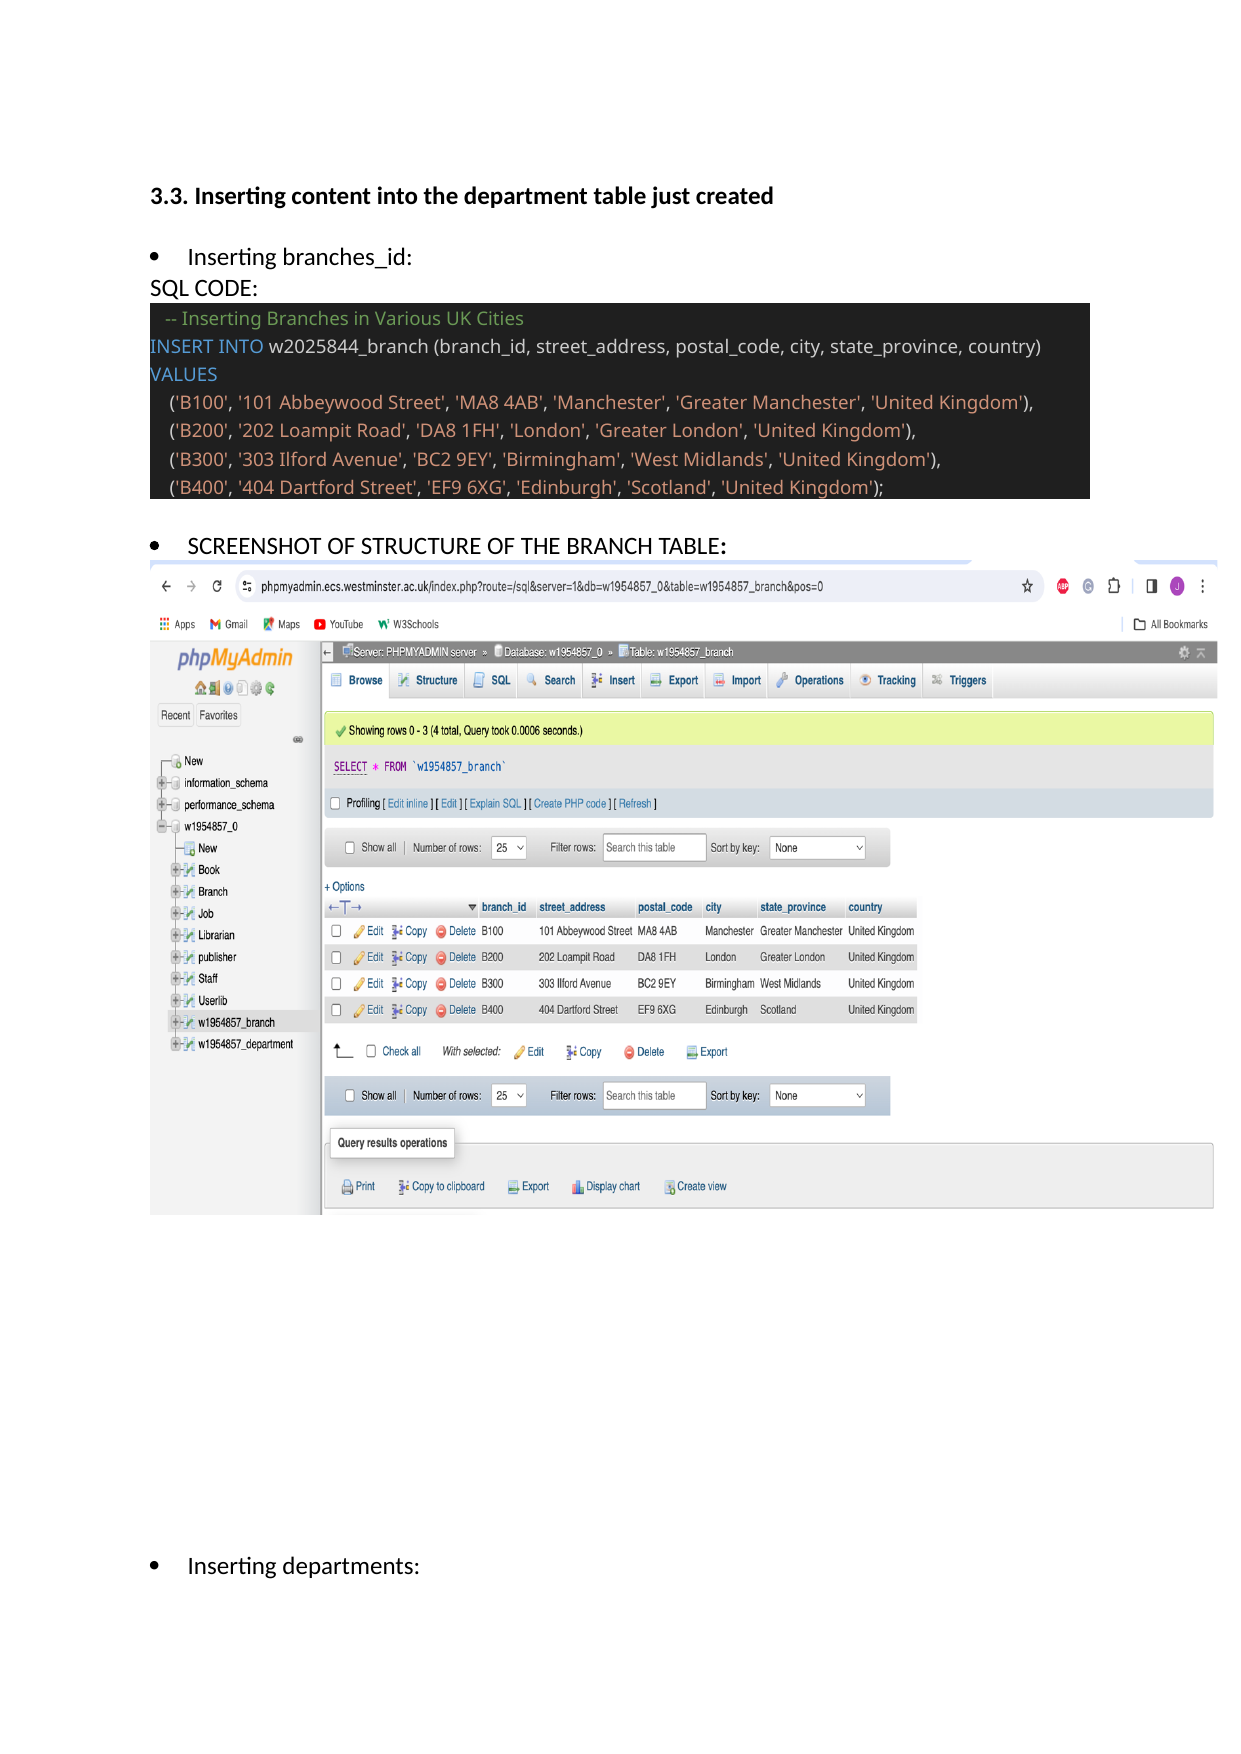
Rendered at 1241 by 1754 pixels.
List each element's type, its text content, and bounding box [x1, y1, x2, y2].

text VALUES [150, 359, 1090, 387]
list Inserting branches_id: [150, 242, 1090, 272]
list Inserting departments: [150, 1550, 1090, 1581]
text -- Inserting Branches in Various UK Cities [150, 303, 1090, 331]
text ('B400', '404 Dartford Street', 'EF9 6XG', 'Edinburgh', 'Scotland', 'United Kingdom'); [150, 471, 1090, 499]
text ('B300', '303 Ilford Avenue', 'BC2 9EY', 'Birmingham', 'West Midlands', 'United Kingdom'), [150, 443, 1090, 471]
text SQL CODE: [150, 272, 1090, 303]
text 3.3. Inserting content into the department table just created [150, 181, 1090, 211]
text ('B100', '101 Abbeywood Street', 'MA8 4AB', 'Manchester', 'Greater Manchester', 'United Kingdom'), [150, 387, 1090, 415]
text ('B200', '202 Loampit Road', 'DA8 1FH', 'London', 'Greater London', 'United Kingdom'), [150, 415, 1090, 443]
text INSERT INTO w2025844_branch (branch_id, street_address, postal_code, city, state_province, country) [150, 331, 1090, 359]
list SCREENSHOT OF STRUCTURE OF THE BRANCH TABLE: [150, 530, 1090, 560]
picture [150, 560, 1218, 1215]
